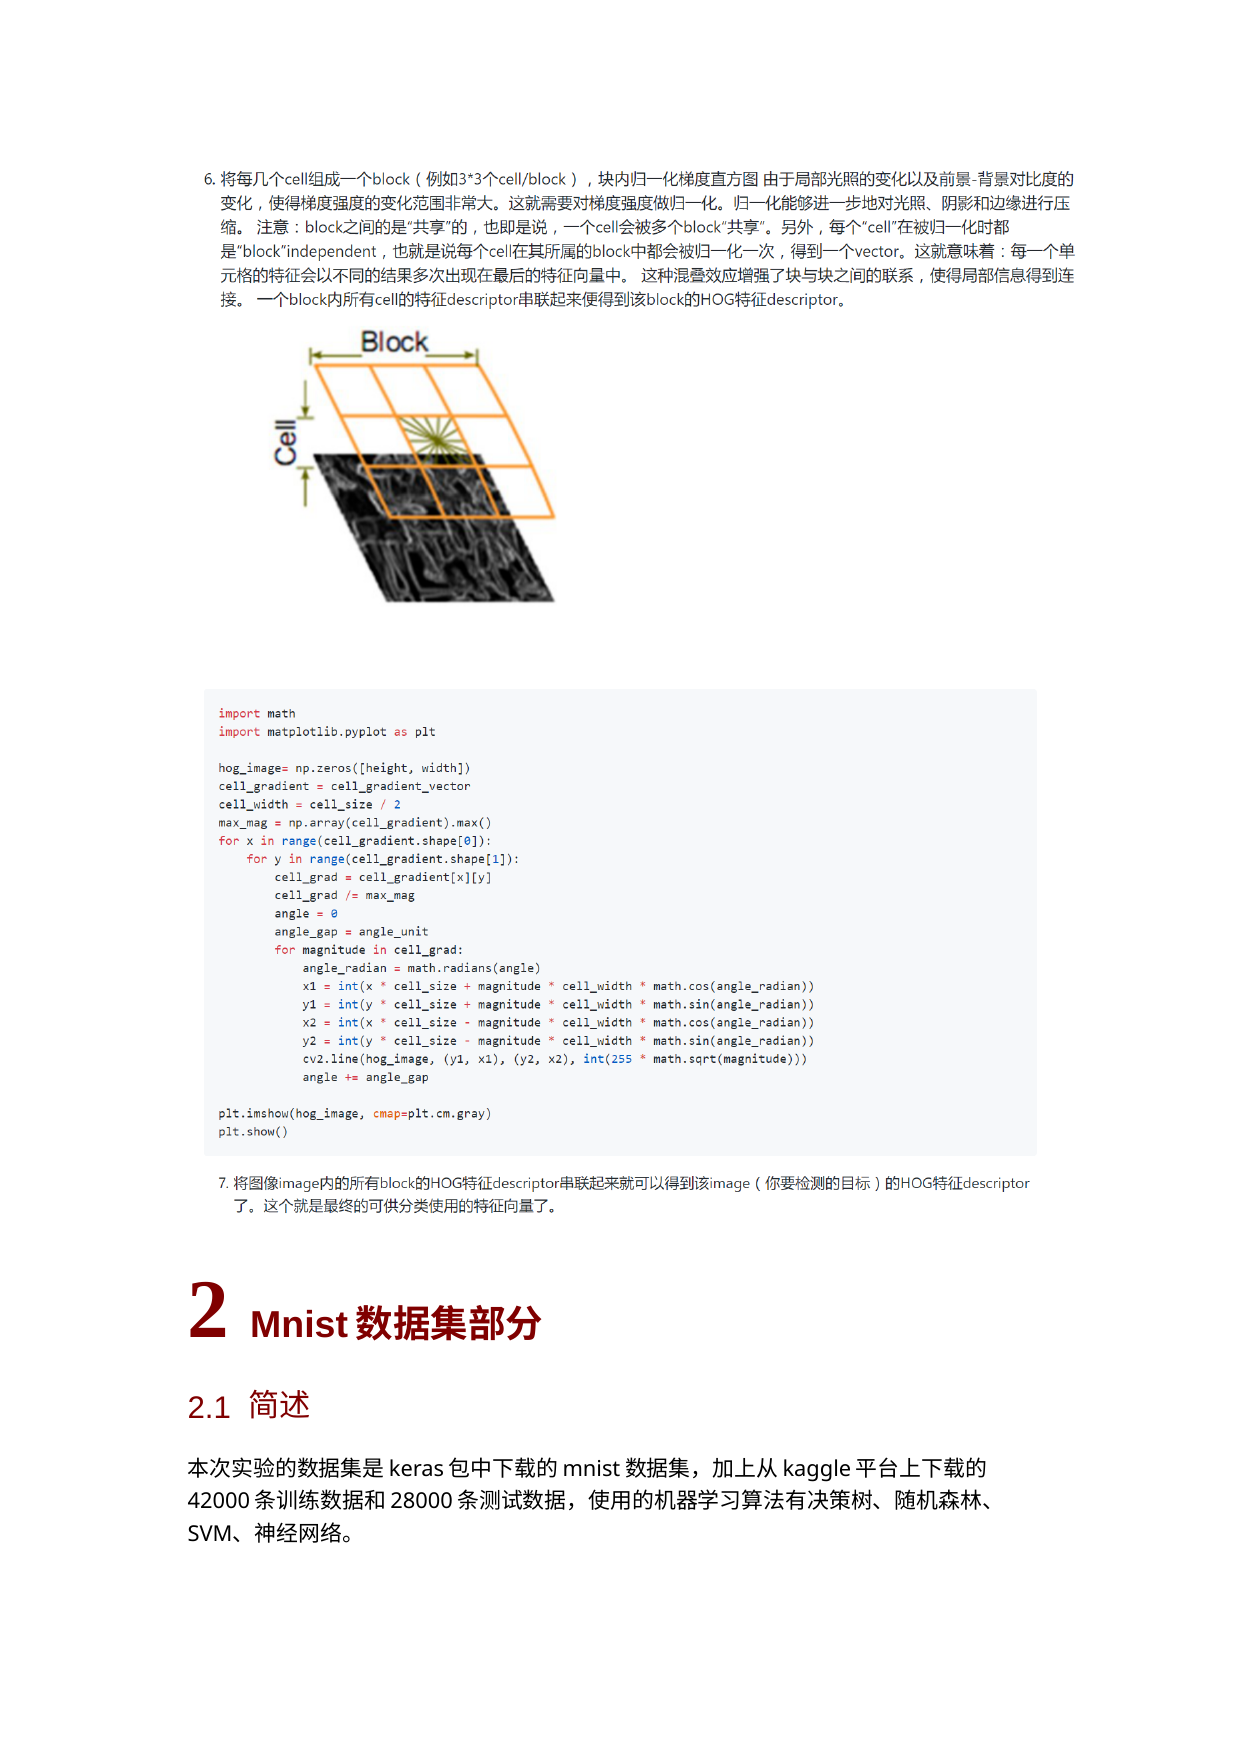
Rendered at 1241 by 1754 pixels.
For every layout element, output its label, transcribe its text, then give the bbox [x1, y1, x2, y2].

picture [187, 682, 1056, 1225]
subtitle Mnist数据集部分 [187, 1259, 1053, 1355]
picture [187, 162, 1096, 628]
subtitle 简述 [187, 1380, 1053, 1426]
list 本次实验的数据集是keras包中下载的mnist数据集，加上从kaggle平台上下载的42000条训练数据和28000条测试数据，使用的机器学习算法有决策树、随机森林、SVM、神经网络。 [187, 1451, 1053, 1548]
